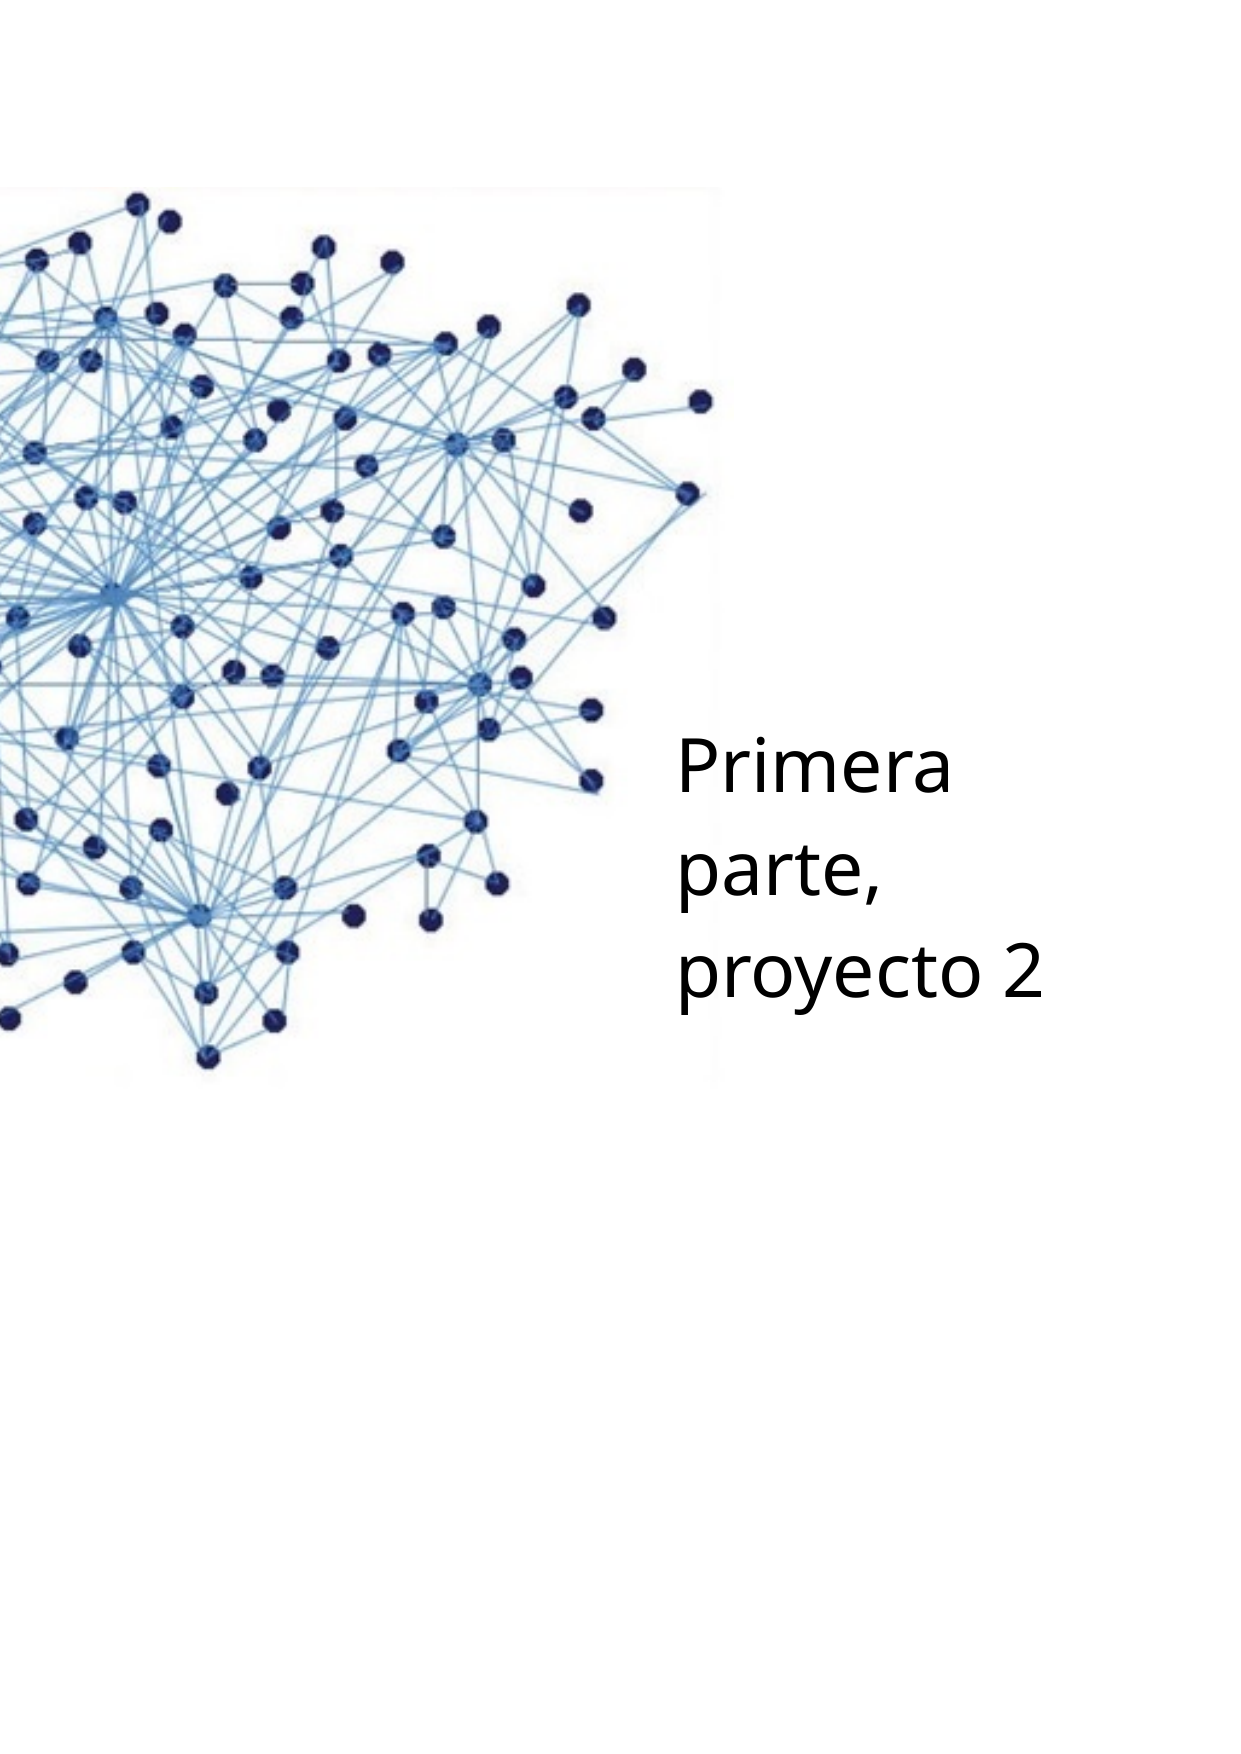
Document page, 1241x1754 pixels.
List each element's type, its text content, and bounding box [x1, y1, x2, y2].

title Primera parte, proyecto 2 [675, 712, 1106, 1019]
picture [0, 187, 734, 1089]
